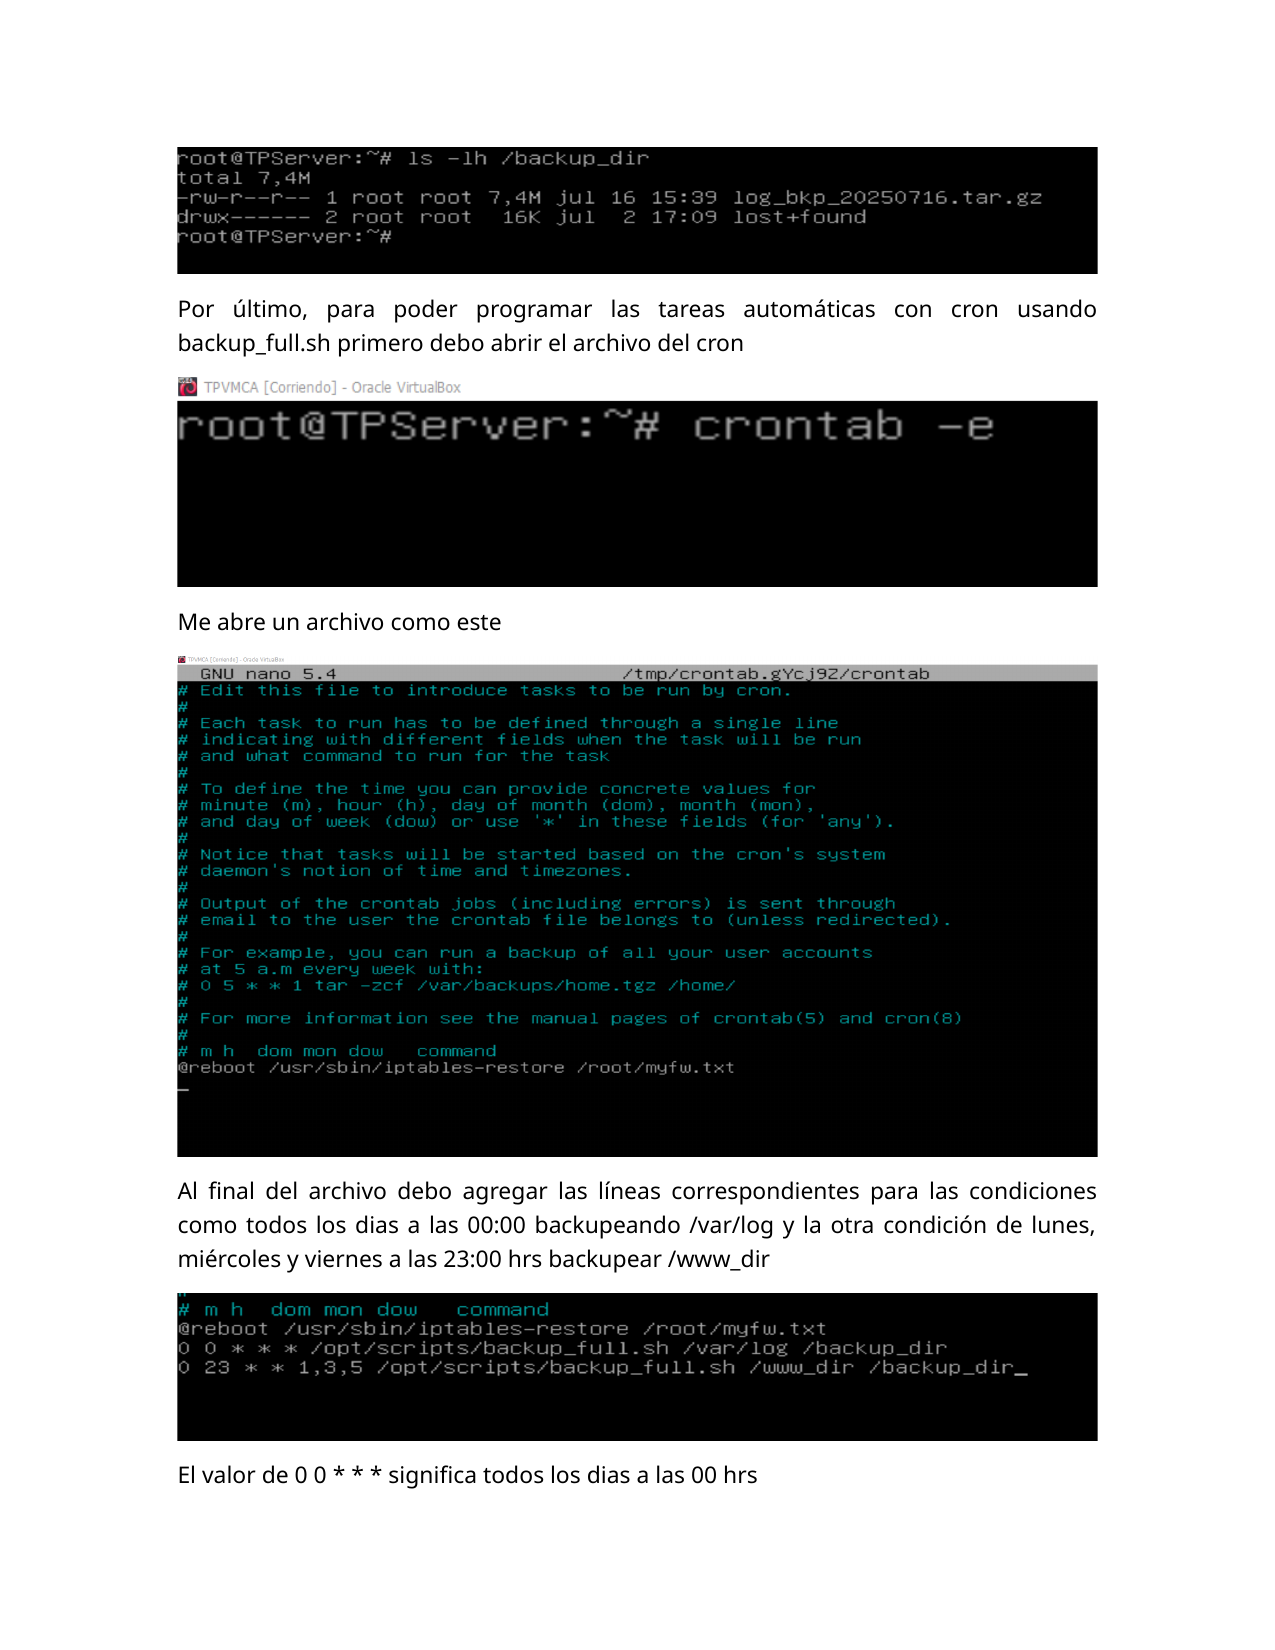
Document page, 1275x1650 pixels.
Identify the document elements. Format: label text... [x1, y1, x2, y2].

picture [177, 1293, 1098, 1441]
text Me abre un archivo como este [177, 606, 1098, 637]
text Por último, para poder programar las tareas automáticas con cron usando backup_full.sh primero debo abrir el archivo del cron [177, 293, 1098, 358]
picture [177, 147, 1098, 274]
picture [177, 376, 1098, 587]
text El valor de 0 0 * * * significa todos los dias a las 00 hrs [177, 1459, 1098, 1491]
picture [177, 656, 1098, 1157]
text Al final del archivo debo agregar las líneas correspondientes para las condiciones como todos los dias a las 00:00 backupeando /var/log y la otra condición de lunes, miércoles y viernes a las 23:00 hrs backupear /www_dir [177, 1175, 1098, 1274]
